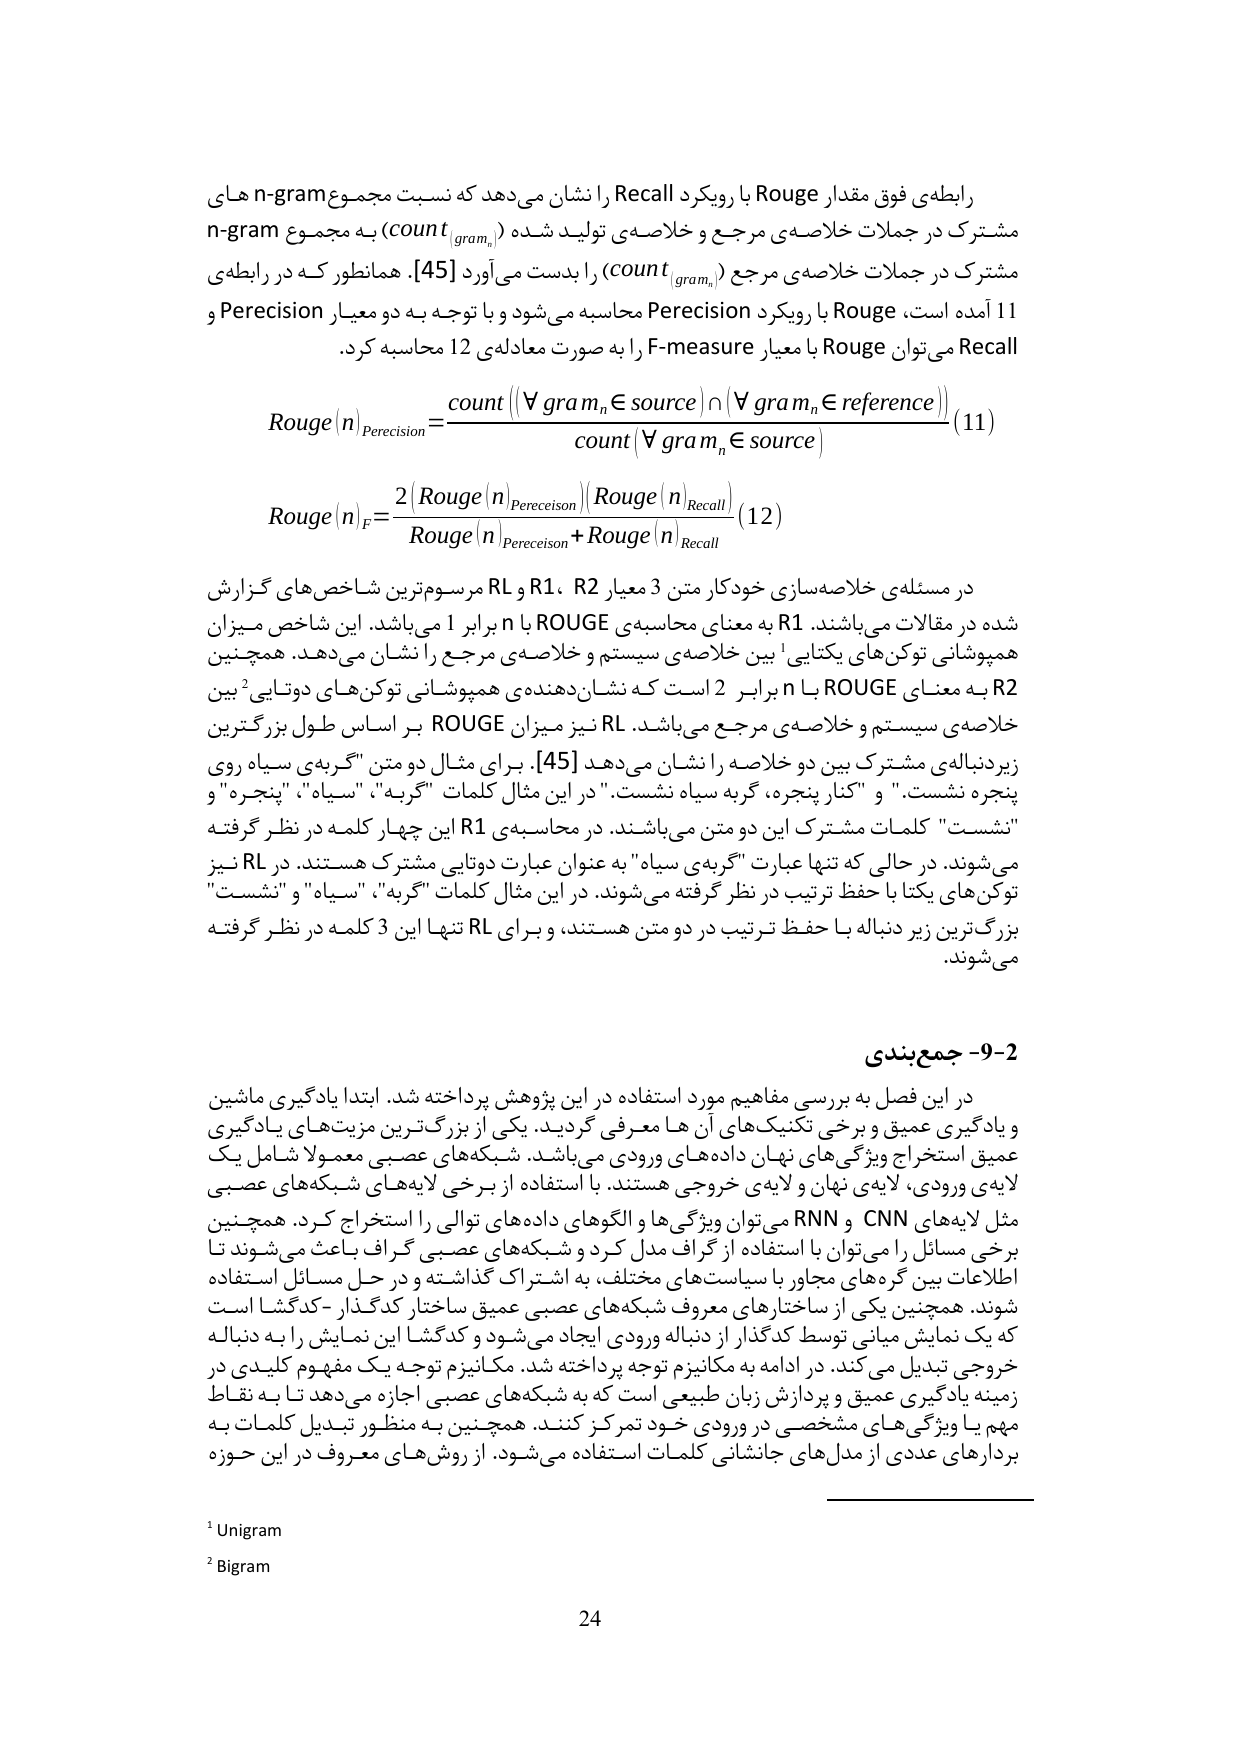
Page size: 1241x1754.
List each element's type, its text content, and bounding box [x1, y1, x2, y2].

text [207, 1085, 1018, 1469]
subtitle 9-2- جمع‌بندی [207, 1041, 1018, 1070]
text در مسئله‌ی خلاصه‌سازی خودکار متن 3 معیار R1، R2 و RL مرسوم‌ترین شاخص‌های گزارش شده در مقالات می‌باشند. R1 به معنای محاسبه‌ی ROUGE با n برابر 1 می‌باشد. این شاخص میزان همپوشانی توکن‌های یکتایی بین خلاصه‌ی سیستم و خلاصه‌ی مرجع را نشان می‌دهد. همچنین R2 به معنای ROUGE با n برابر 2 است که نشان‌دهنده‌ی همپوشانی توکن‌های دوتایی بین خلاصه‌ی سیستم و خلاصه‌ی مرجع می‌باشد. RL نیز میزان ROUGE بر اساس طول بزرگترین زیردنباله‌ی مشترک بین دو خلاصه را نشان می‌دهد [45]. برای مثال دو متن "گربه‌ی سیاه روی پنجره نشست." و "کنار پنجره، گربه‌ سیاه نشست." در این مثال کلمات "گربه"، "سیاه"، "پنجره" و "نشست" کلمات مشترک این دو متن می‌باشند. در محاسبه‌ی R1 این چهار کلمه در نظر گرفته می‌شوند. در حالی که تنها عبارت "گربه‌ی سیاه" به عنوان عبارت دوتایی مشترک هستند. در RL نیز توکن‌های یکتا با حفظ ترتیب در نظر گرفته می‌شوند. در این مثال کلمات "گربه"، "سیاه" و "نشست" بزرگ‌ترین زیر دنباله با حفظ ترتیب در دو متن هستند، و برای RL تنها این 3 کلمه در نظر گرفته می‌شوند. [207, 571, 1018, 973]
text رابطه‌ی فوق مقدار Rouge با رویکرد Recall را نشان می‌دهد که نسبت مجموعn-gram ‌های مشترک در جملات خلاصه‌ی مرجع و خلاصه‌ی تولید شده () به مجموع n-gram مشترک در جملات خلاصه‌ی مرجع () را بدست می‌آورد [45]. همانطور که در رابطه‌ی 11 آمده است، Rouge با رویکرد Perecision محاسبه می‌شود و با توجه به دو معیار Perecision و Recall می‌توان Rouge با معیار F-measure را به صورت معادله‌ی 12 محاسبه کرد. [207, 177, 1018, 364]
